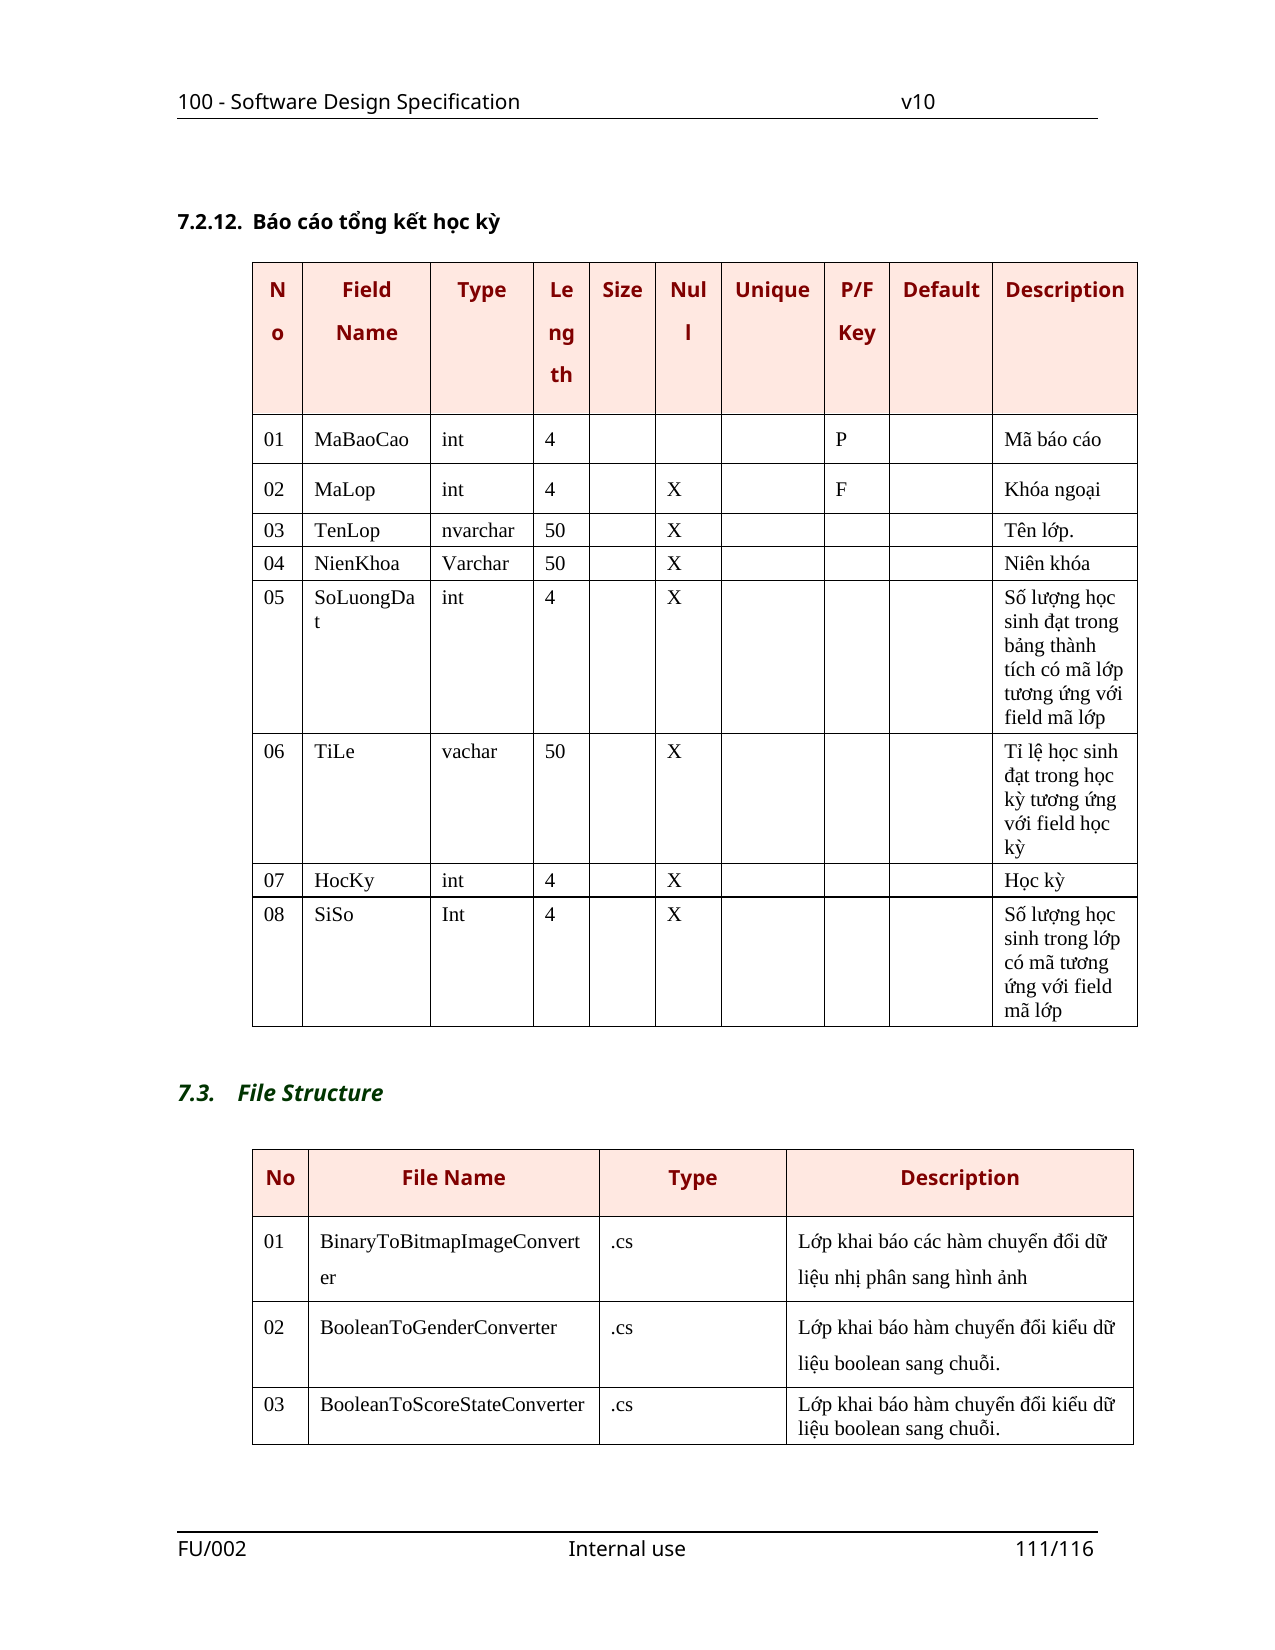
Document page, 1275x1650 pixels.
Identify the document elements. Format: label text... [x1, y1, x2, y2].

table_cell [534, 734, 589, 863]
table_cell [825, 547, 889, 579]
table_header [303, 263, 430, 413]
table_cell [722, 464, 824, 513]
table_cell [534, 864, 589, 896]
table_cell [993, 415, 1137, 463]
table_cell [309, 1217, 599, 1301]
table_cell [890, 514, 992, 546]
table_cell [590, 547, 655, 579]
subtitle Báo cáo tổng kết học kỳ [177, 207, 1098, 235]
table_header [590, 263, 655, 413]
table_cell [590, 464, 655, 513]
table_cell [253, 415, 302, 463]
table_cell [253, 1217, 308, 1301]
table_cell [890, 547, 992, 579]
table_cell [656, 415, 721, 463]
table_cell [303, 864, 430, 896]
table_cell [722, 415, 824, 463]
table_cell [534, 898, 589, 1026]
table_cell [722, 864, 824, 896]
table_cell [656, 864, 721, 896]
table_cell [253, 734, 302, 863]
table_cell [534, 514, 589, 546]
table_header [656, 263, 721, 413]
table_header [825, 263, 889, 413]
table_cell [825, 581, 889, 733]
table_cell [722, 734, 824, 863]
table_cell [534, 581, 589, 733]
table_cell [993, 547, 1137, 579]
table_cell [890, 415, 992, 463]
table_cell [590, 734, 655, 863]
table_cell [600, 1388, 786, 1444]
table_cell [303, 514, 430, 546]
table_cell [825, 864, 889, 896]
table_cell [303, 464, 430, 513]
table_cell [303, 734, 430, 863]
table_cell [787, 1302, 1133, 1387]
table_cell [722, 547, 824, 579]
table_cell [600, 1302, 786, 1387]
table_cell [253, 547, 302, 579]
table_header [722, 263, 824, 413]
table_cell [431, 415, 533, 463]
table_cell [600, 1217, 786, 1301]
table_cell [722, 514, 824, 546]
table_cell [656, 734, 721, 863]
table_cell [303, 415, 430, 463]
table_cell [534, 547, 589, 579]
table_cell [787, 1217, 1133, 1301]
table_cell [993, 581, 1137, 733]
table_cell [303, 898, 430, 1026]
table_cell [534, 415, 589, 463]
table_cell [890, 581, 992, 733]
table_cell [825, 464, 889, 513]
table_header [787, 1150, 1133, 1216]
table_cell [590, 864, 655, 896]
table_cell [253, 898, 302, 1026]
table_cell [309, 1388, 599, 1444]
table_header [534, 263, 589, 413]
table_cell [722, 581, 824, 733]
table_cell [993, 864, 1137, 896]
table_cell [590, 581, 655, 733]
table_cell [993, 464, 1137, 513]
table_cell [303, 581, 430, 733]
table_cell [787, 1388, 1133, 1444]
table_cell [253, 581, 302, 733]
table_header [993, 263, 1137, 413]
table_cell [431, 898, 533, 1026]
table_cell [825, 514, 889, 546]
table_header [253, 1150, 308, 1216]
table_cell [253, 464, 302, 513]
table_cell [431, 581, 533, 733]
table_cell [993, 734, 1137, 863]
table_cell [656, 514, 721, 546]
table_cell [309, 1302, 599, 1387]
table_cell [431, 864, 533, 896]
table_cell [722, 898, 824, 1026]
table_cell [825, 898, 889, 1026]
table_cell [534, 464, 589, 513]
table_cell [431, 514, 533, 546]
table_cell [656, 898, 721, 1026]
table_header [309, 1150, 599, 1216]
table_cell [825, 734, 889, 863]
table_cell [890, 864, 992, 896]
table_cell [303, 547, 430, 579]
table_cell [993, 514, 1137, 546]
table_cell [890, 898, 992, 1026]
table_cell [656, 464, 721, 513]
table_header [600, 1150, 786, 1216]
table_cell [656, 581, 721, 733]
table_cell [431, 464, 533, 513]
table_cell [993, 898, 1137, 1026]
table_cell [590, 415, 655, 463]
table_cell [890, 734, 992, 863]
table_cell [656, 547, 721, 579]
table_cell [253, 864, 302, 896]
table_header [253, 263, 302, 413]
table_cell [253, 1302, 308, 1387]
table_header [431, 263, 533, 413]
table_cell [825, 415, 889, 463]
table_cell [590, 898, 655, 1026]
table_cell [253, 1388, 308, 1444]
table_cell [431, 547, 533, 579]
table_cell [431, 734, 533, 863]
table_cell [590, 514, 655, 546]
subtitle File Structure [177, 1077, 1098, 1108]
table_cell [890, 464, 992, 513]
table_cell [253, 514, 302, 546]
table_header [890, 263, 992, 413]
